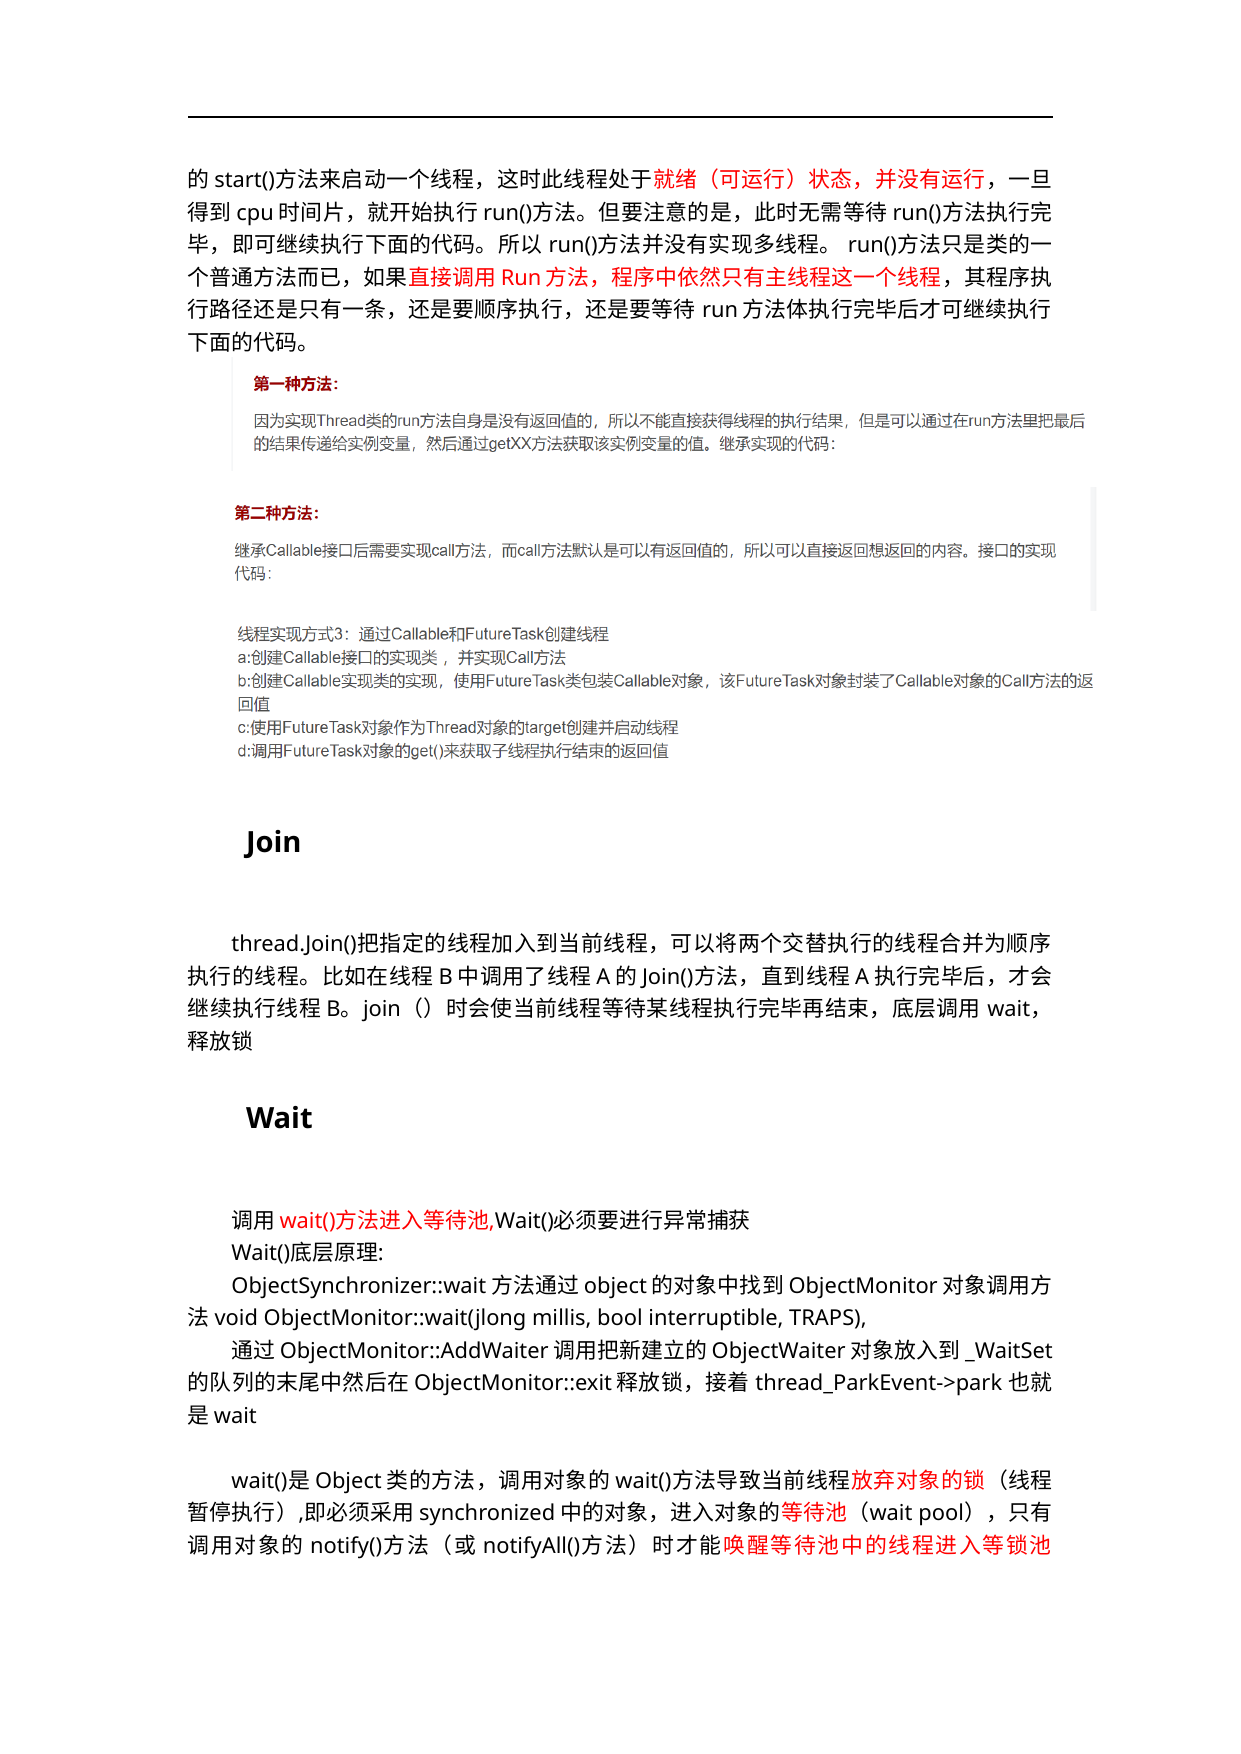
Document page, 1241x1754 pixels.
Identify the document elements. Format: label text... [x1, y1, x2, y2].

text ObjectSynchronizer::wait方法通过object的对象中找到ObjectMonitor对象调用方法 void ObjectMonitor::wait(jlong millis, bool interruptible, TRAPS), [187, 1268, 1053, 1333]
text 调用wait()方法进入等待池,Wait()必须要进行异常捕获 [187, 1203, 279, 1235]
text 通过ObjectMonitor::AddWaiter调用把新建立的ObjectWaiter对象放入到 _WaitSet 的队列的末尾中然后在ObjectMonitor::exit释放锁，接着 thread_ParkEvent->park 也就是wait [187, 1333, 1053, 1430]
subtitle Wait [187, 1085, 1053, 1150]
picture [231, 357, 1097, 471]
picture [231, 617, 1097, 762]
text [187, 162, 1053, 357]
subtitle Join [187, 809, 1053, 874]
text Wait()底层原理: [187, 1235, 1053, 1268]
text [187, 1463, 1053, 1560]
text 调用wait()方法进入等待池,Wait()必须要进行异常捕获 [489, 1203, 1053, 1235]
text thread.Join()把指定的线程加入到当前线程，可以将两个交替执行的线程合并为顺序执行的线程。比如在线程B中调用了线程A的Join()方法，直到线程A执行完毕后，才会继续执行线程B。join（）时会使当前线程等待某线程执行完毕再结束，底层调用wait，释放锁 [187, 926, 1053, 1056]
picture [231, 487, 1097, 611]
